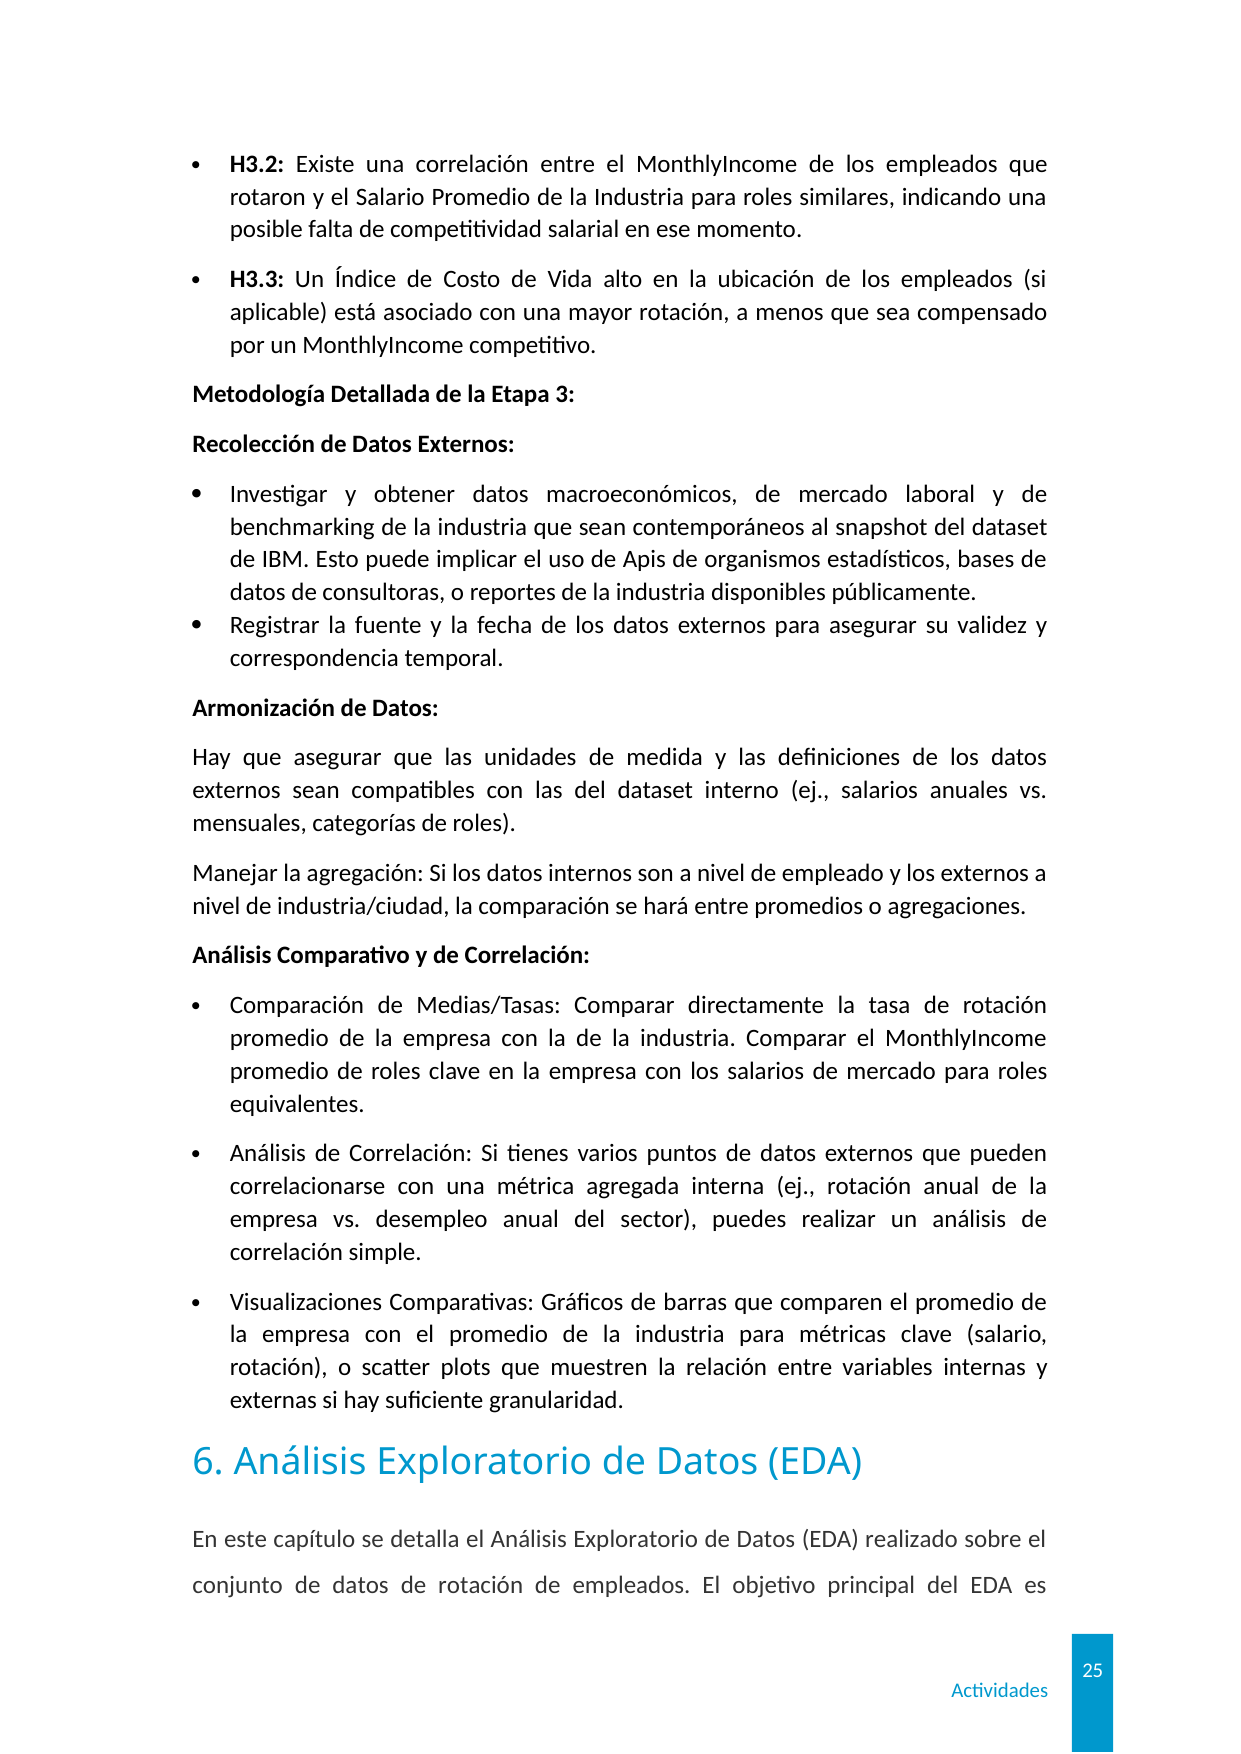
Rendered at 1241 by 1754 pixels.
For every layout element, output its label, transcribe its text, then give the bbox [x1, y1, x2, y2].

list Visualizaciones Comparativas: Gráficos de barras que comparen el promedio de la empresa con el promedio de la industria para métricas clave (salario, rotación), o scatter plots que muestren la relación entre variables internas y externas si hay suficiente granularidad. [192, 1286, 1048, 1415]
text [192, 1523, 1048, 1599]
text Manejar la agregación: Si los datos internos son a nivel de empleado y los externos a nivel de industria/ciudad, la comparación se hará entre promedios o agregaciones. [192, 857, 1048, 920]
text Metodología Detallada de la Etapa 3: [192, 378, 1048, 409]
text Análisis Comparativo y de Correlación: [192, 939, 1048, 970]
list Comparación de Medias/Tasas: Comparar directamente la tasa de rotación promedio de la empresa con la de la industria. Comparar el MonthlyIncome promedio de roles clave en la empresa con los salarios de mercado para roles equivalentes. [192, 989, 1048, 1118]
subtitle 6. Análisis Exploratorio de Datos (EDA) [192, 1434, 1048, 1485]
list Análisis de Correlación: Si tienes varios puntos de datos externos que pueden correlacionarse con una métrica agregada interna (ej., rotación anual de la empresa vs. desempleo anual del sector), puedes realizar un análisis de correlación simple. [192, 1137, 1048, 1267]
text Armonización de Datos: [192, 692, 1048, 722]
list H3.3: Un Índice de Costo de Vida alto en la ubicación de los empleados (si aplicable) está asociado con una mayor rotación, a menos que sea compensado por un MonthlyIncome competitivo. [192, 263, 1048, 359]
list Investigar y obtener datos macroeconómicos, de mercado laboral y de benchmarking de la industria que sean contemporáneos al snapshot del dataset de IBM. Esto puede implicar el uso de Apis de organismos estadísticos, bases de datos de consultoras, o reportes de la industria disponibles públicamente. [192, 478, 1048, 607]
text Recolección de Datos Externos: [192, 428, 1048, 459]
list H3.2: Existe una correlación entre el MonthlyIncome de los empleados que rotaron y el Salario Promedio de la Industria para roles similares, indicando una posible falta de competitividad salarial en ese momento. [192, 148, 1048, 244]
list Registrar la fuente y la fecha de los datos externos para asegurar su validez y correspondencia temporal. [192, 609, 1048, 673]
text Hay que asegurar que las unidades de medida y las definiciones de los datos externos sean compatibles con las del dataset interno (ej., salarios anuales vs. mensuales, categorías de roles). [192, 741, 1048, 838]
